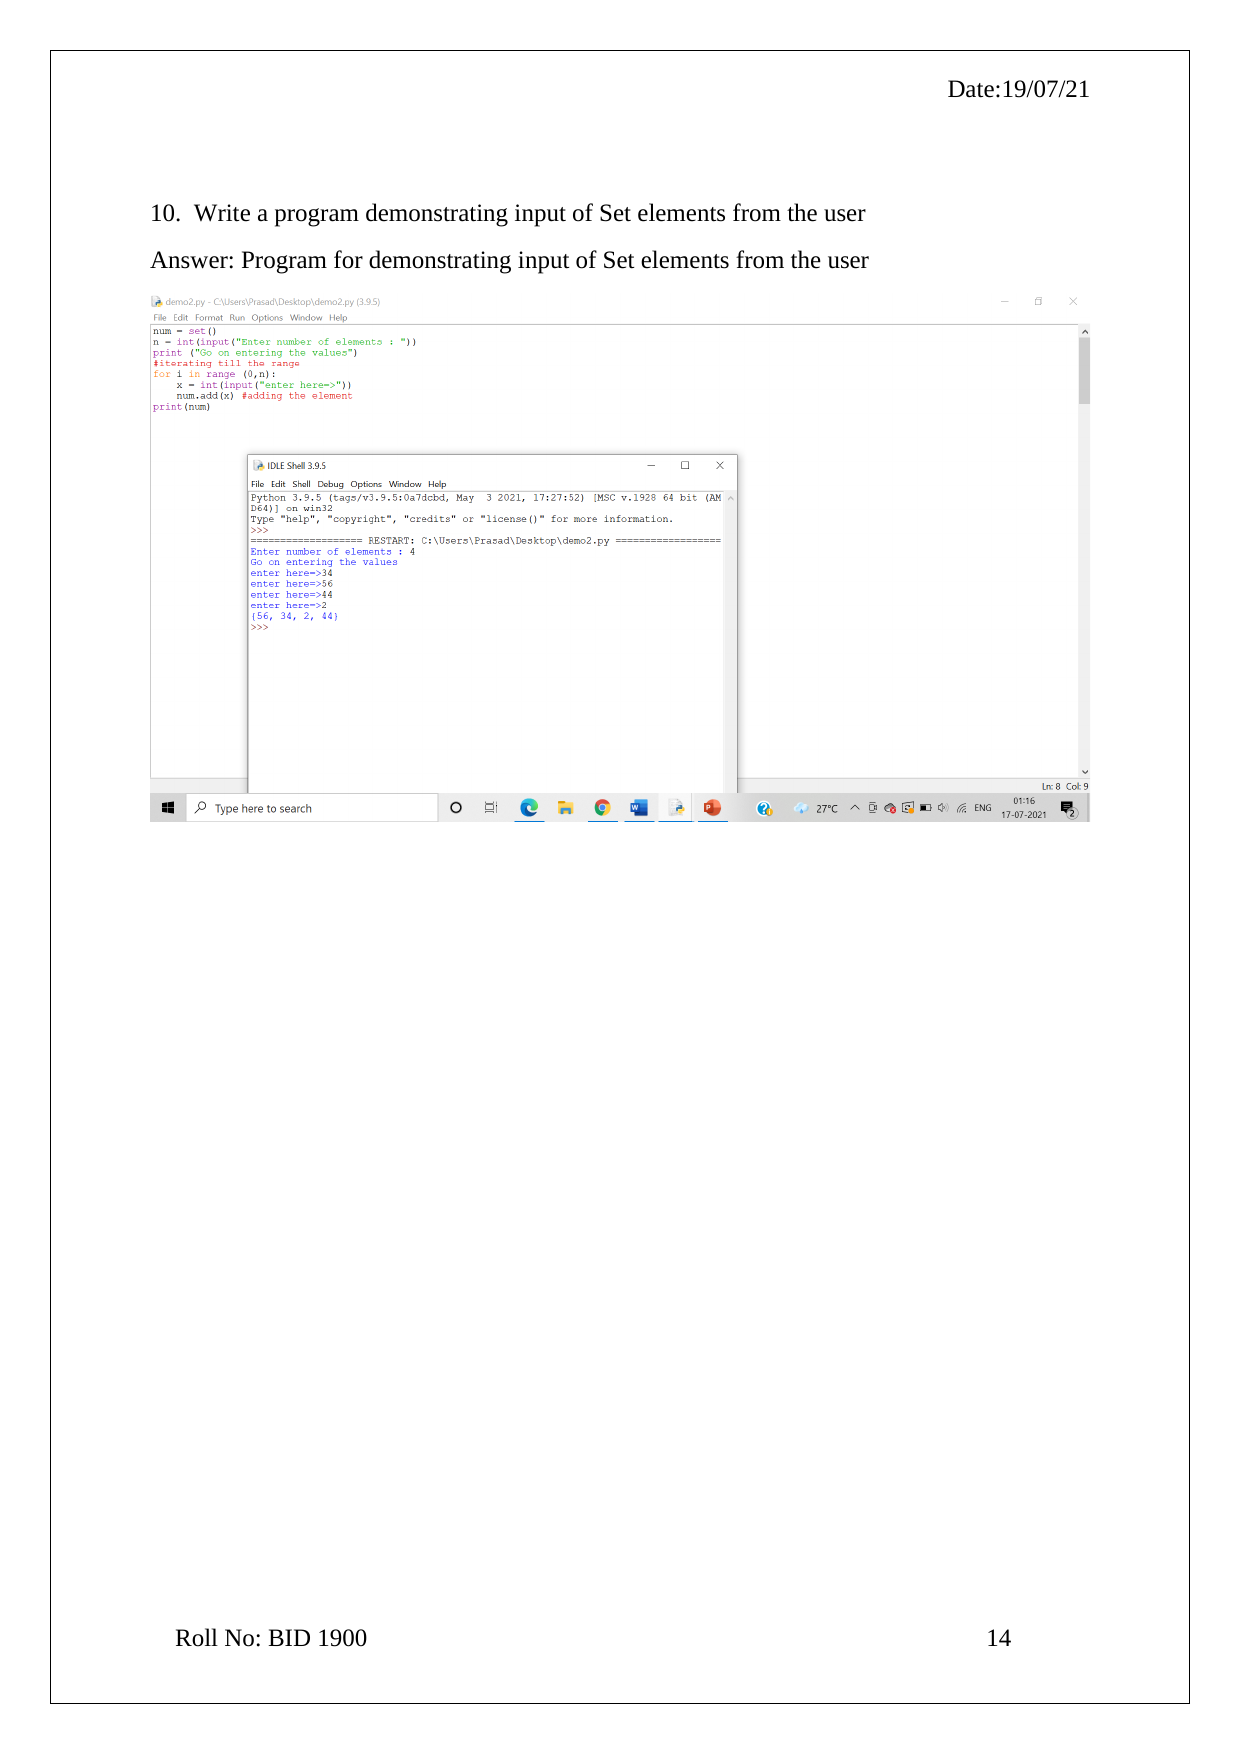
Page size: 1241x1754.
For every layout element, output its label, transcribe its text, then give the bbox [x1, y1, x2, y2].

picture [150, 293, 1091, 822]
text 10. Write a program demonstrating input of Set elements from the user [150, 198, 1090, 226]
text Answer: Program for demonstrating input of Set elements from the user [150, 245, 1090, 274]
